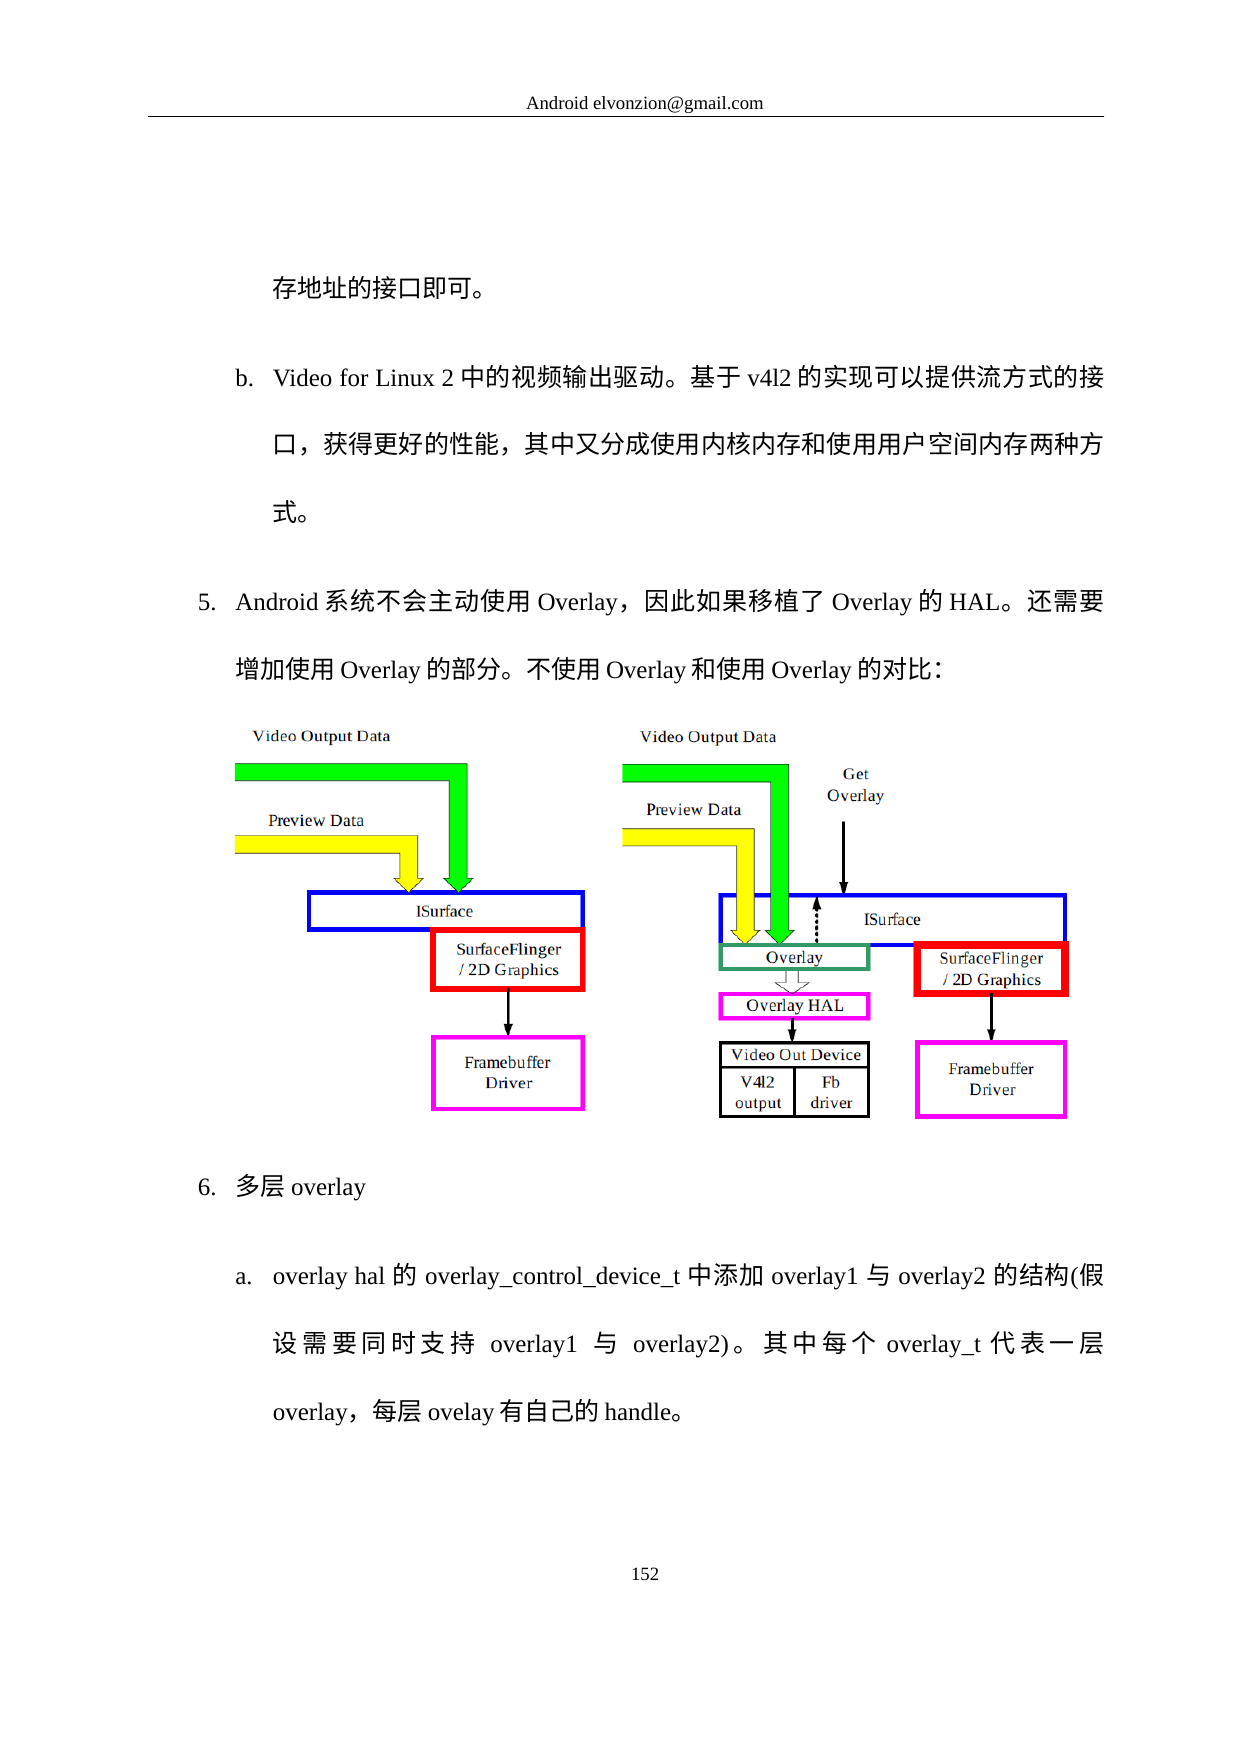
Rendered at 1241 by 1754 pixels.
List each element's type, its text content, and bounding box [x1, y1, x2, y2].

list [235, 252, 1104, 320]
list Android系统不会主动使用Overlay，因此如果移植了Overlay的HAL。还需要增加使用Overlay的部分。不使用Overlay和使用Overlay的对比： [198, 566, 1104, 702]
list Video for Linux 2中的视频输出驱动。基于v4l2的实现可以提供流方式的接口，获得更好的性能，其中又分成使用内核内存和使用用户空间内存两种方式。 [235, 341, 1104, 545]
list overlay hal 的 overlay_control_device_t 中添加 overlay1 与 overlay2 的结构(假设需要同时支持 overlay1 与 overlay2)。其中每个overlay_t代表一层overlay，每层ovelay有自己的handle。 [235, 1239, 1104, 1443]
list 多层 overlay [198, 1151, 1104, 1219]
